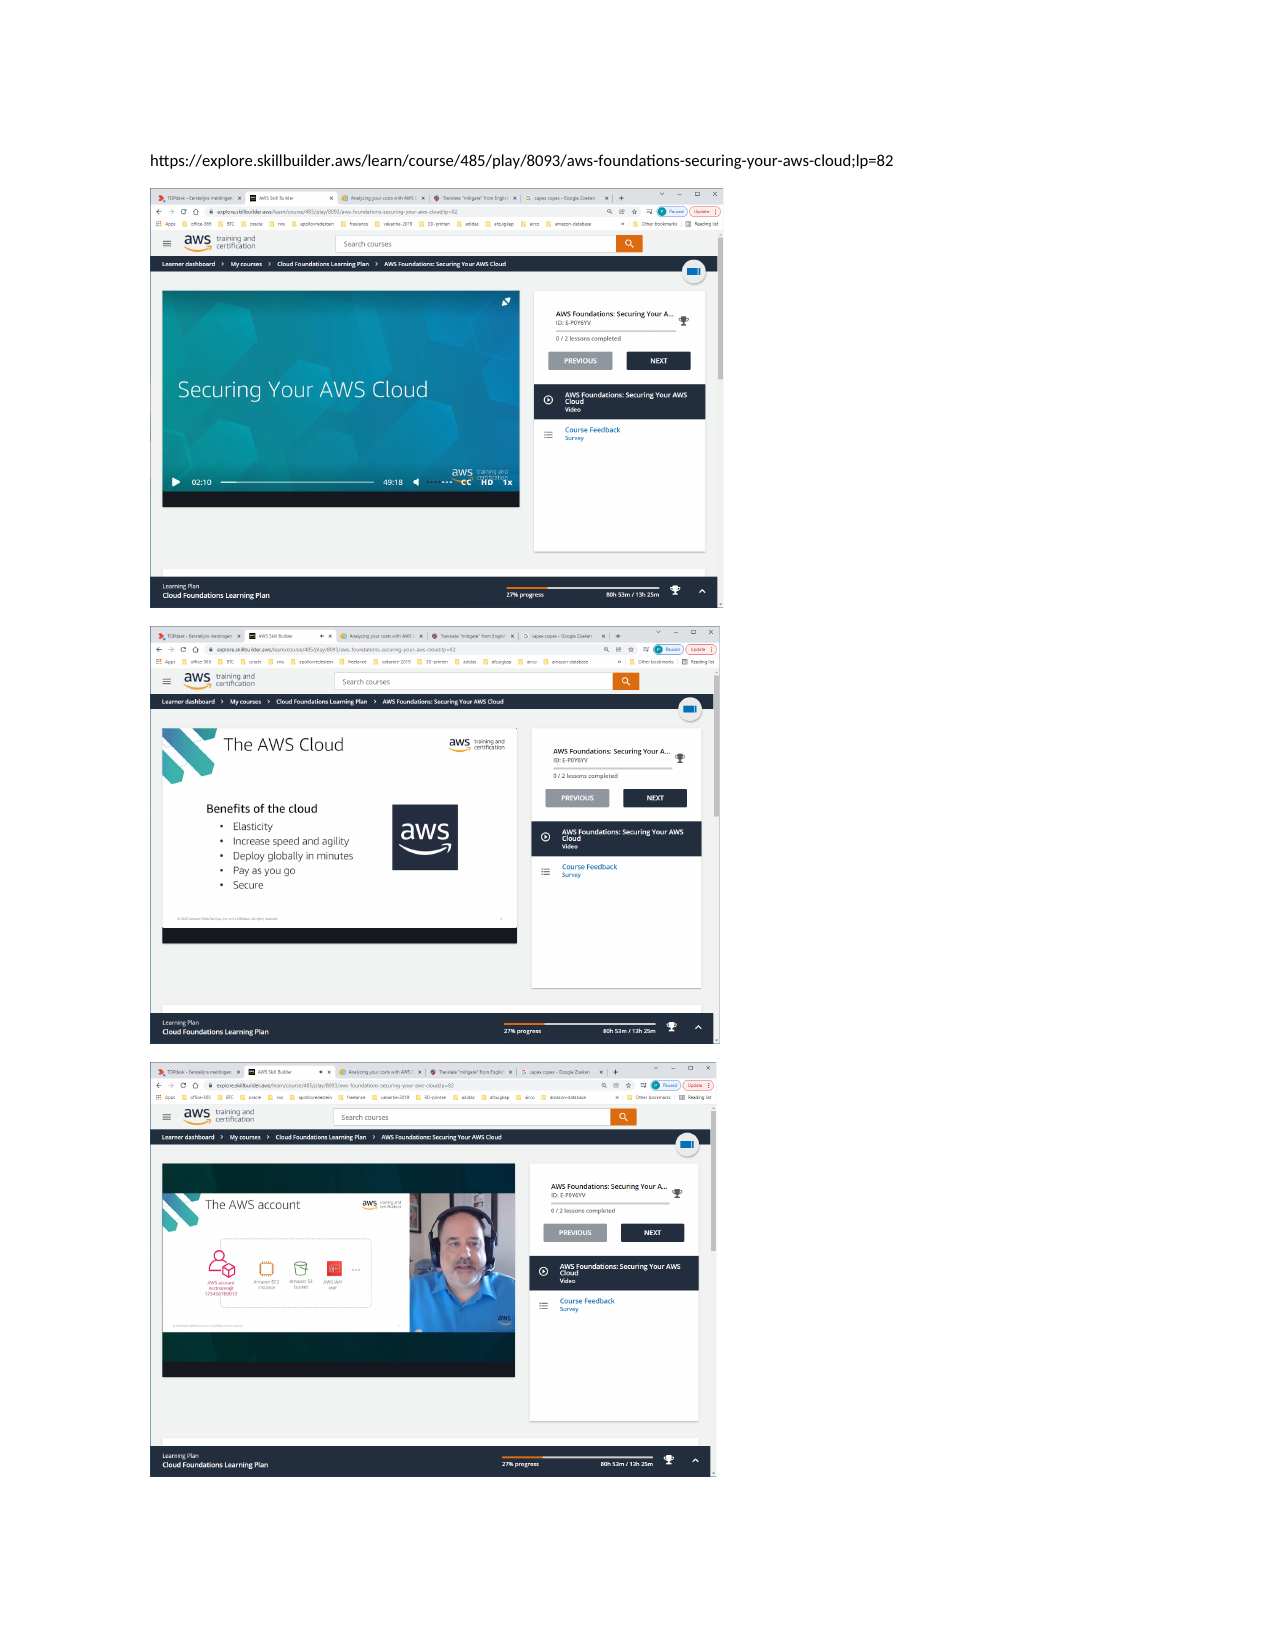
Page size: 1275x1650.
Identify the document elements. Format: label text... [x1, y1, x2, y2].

picture [150, 626, 720, 1044]
picture [150, 1062, 717, 1477]
text https://explore.skillbuilder.aws/learn/course/485/play/8093/aws-foundations-securing-your-aws-cloud;lp=82 [150, 150, 1125, 170]
picture [150, 188, 724, 608]
